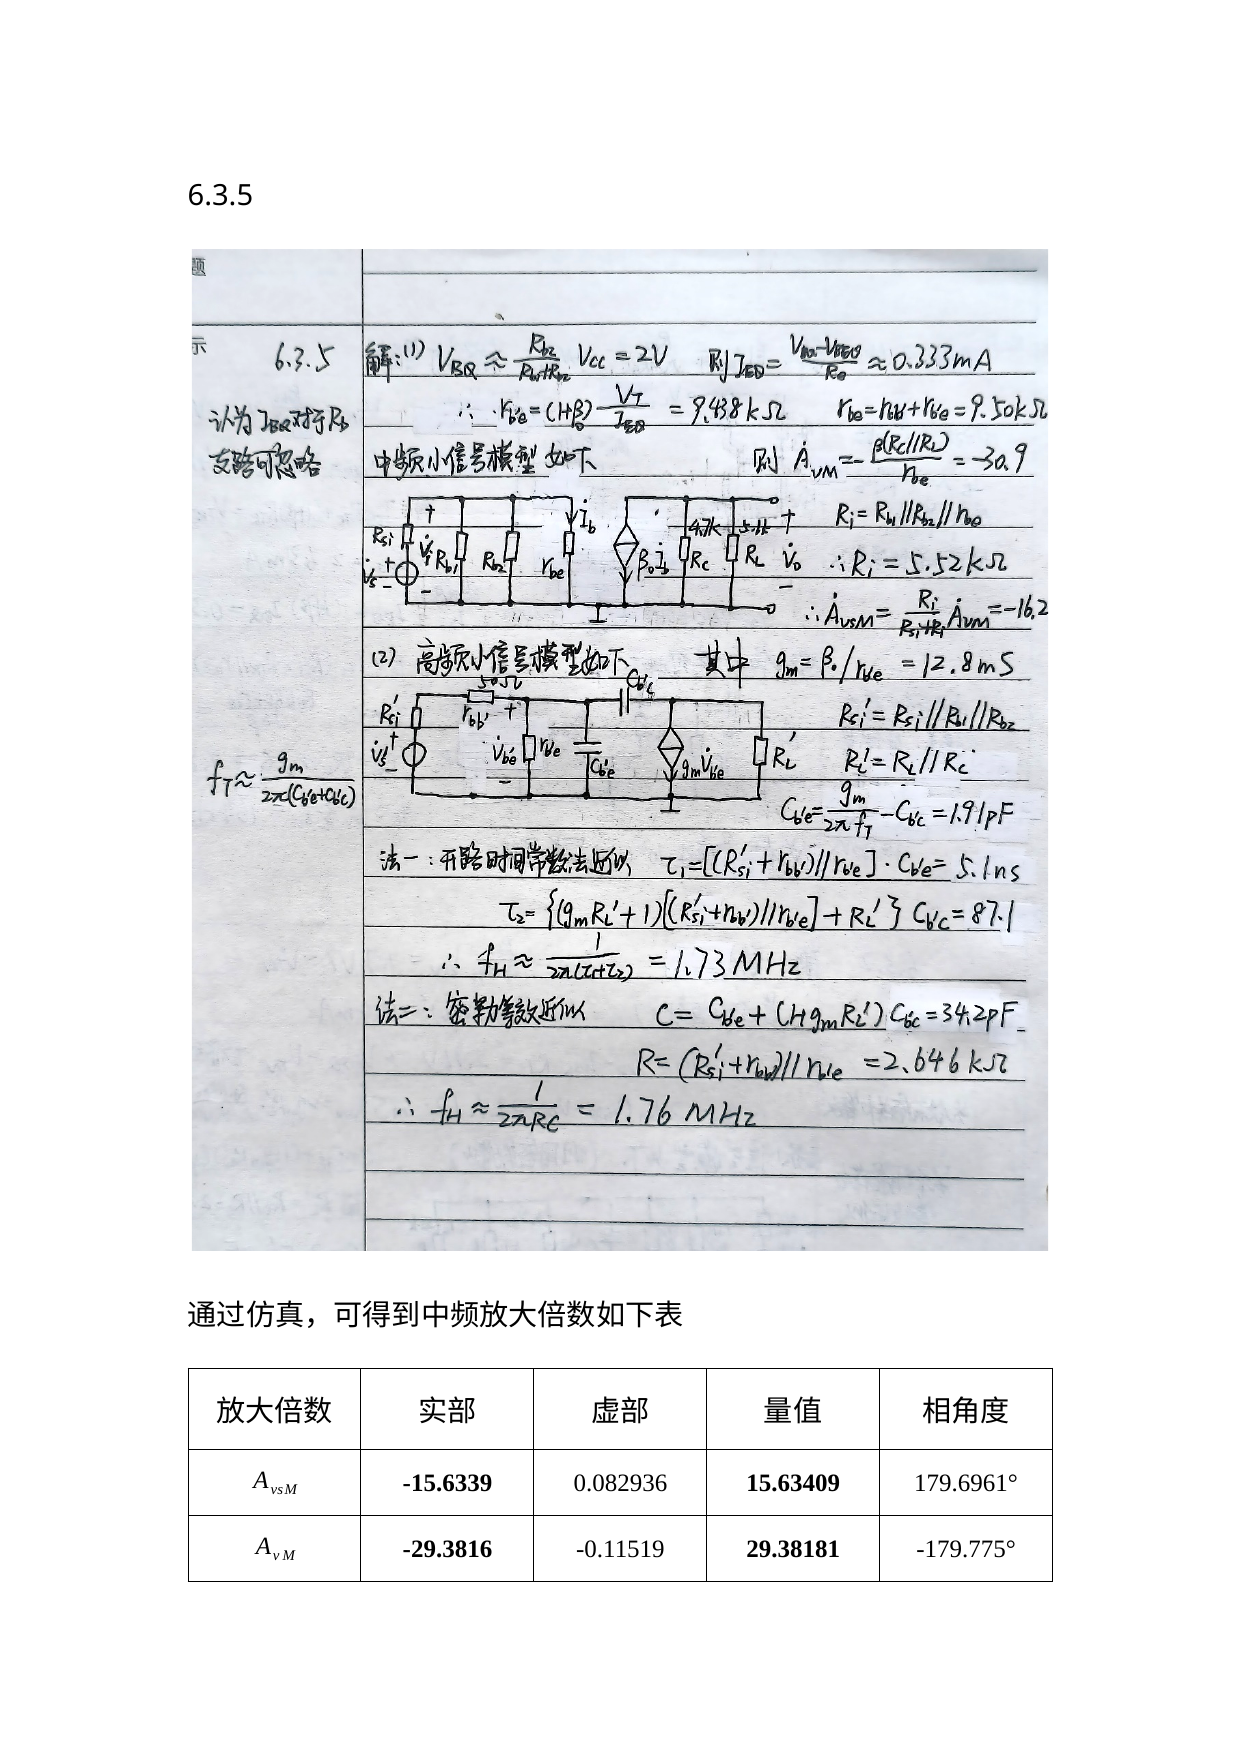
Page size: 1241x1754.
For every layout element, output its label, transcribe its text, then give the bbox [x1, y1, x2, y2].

table_cell -179.775° [880, 1516, 1052, 1581]
table_cell [189, 1516, 360, 1581]
table_cell -0.11519 [534, 1516, 706, 1581]
table_cell 179.6961° [880, 1450, 1052, 1514]
table_header 实部 [361, 1369, 533, 1448]
table_header 放大倍数 [189, 1369, 360, 1448]
text 6.3.5 [187, 162, 1053, 227]
table_cell 29.38181 [707, 1516, 879, 1581]
table_header 相角度 [880, 1369, 1052, 1448]
table_cell [189, 1450, 360, 1514]
text 通过仿真，可得到中频放大倍数如下表 [187, 1280, 1053, 1345]
table_header 虚部 [534, 1369, 706, 1448]
table_cell 0.082936 [534, 1450, 706, 1514]
table_cell -29.3816 [361, 1516, 533, 1581]
table_cell -15.6339 [361, 1450, 533, 1514]
table_header 量值 [707, 1369, 879, 1448]
table_cell 15.63409 [707, 1450, 879, 1514]
picture [191, 249, 1049, 1251]
